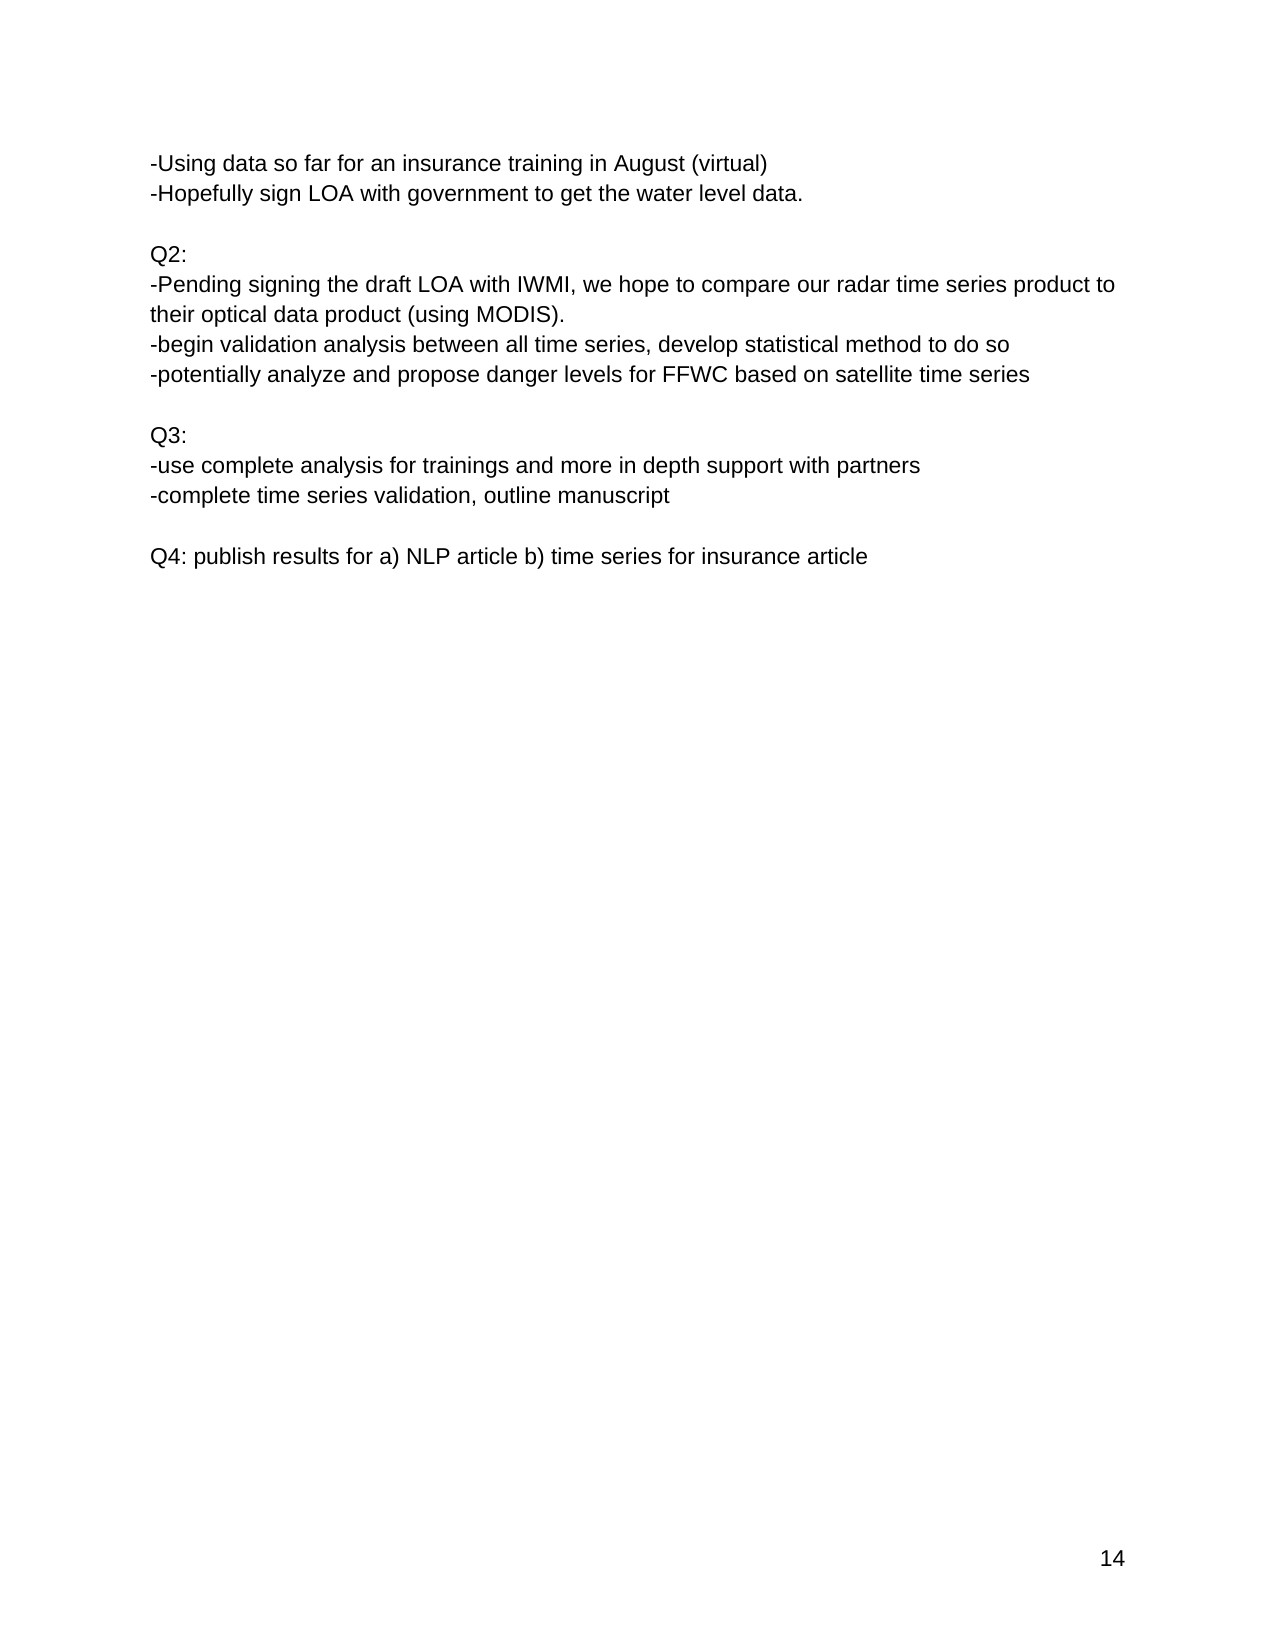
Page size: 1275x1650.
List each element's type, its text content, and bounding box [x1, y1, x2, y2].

text -complete time series validation, outline manuscript [150, 482, 1125, 509]
text -Using data so far for an insurance training in August (virtual) [150, 150, 1125, 176]
text Q3: [150, 422, 1125, 448]
text -begin validation analysis between all time series, develop statistical method to do so [150, 331, 1125, 358]
text -potentially analyze and propose danger levels for FFWC based on satellite time series [150, 361, 1125, 388]
text Q4: publish results for a) NLP article b) time series for insurance article [150, 543, 1125, 569]
text -use complete analysis for trainings and more in depth support with partners [150, 452, 1125, 478]
text -Hopefully sign LOA with government to get the water level data. [150, 180, 1125, 207]
text -Pending signing the draft LOA with IWMI, we hope to compare our radar time series product to their optical data product (using MODIS). [150, 271, 1125, 327]
text Q2: [150, 241, 1125, 267]
